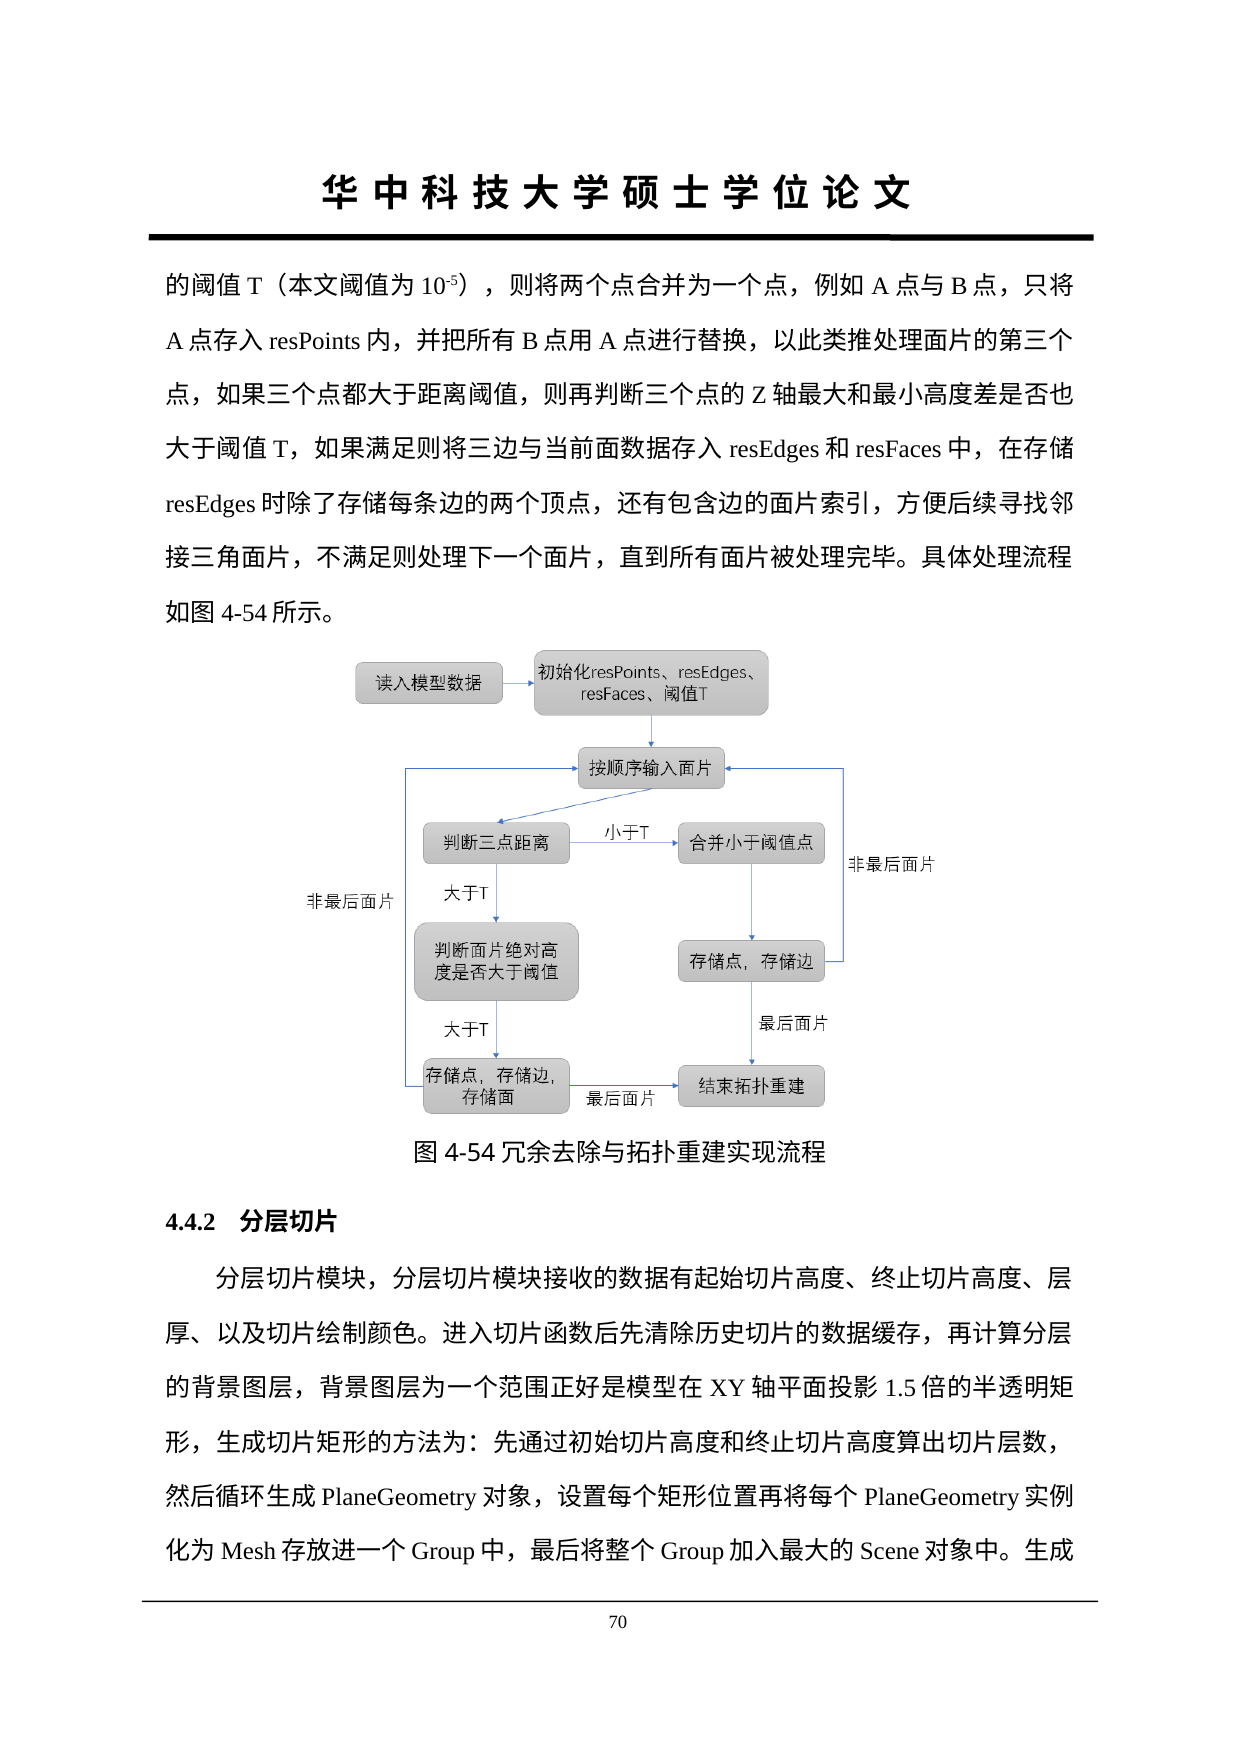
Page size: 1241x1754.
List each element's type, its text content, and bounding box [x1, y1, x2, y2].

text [165, 266, 1075, 628]
picture [300, 646, 940, 1119]
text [165, 1259, 1075, 1567]
subtitle 分层切片 [165, 1202, 1075, 1238]
